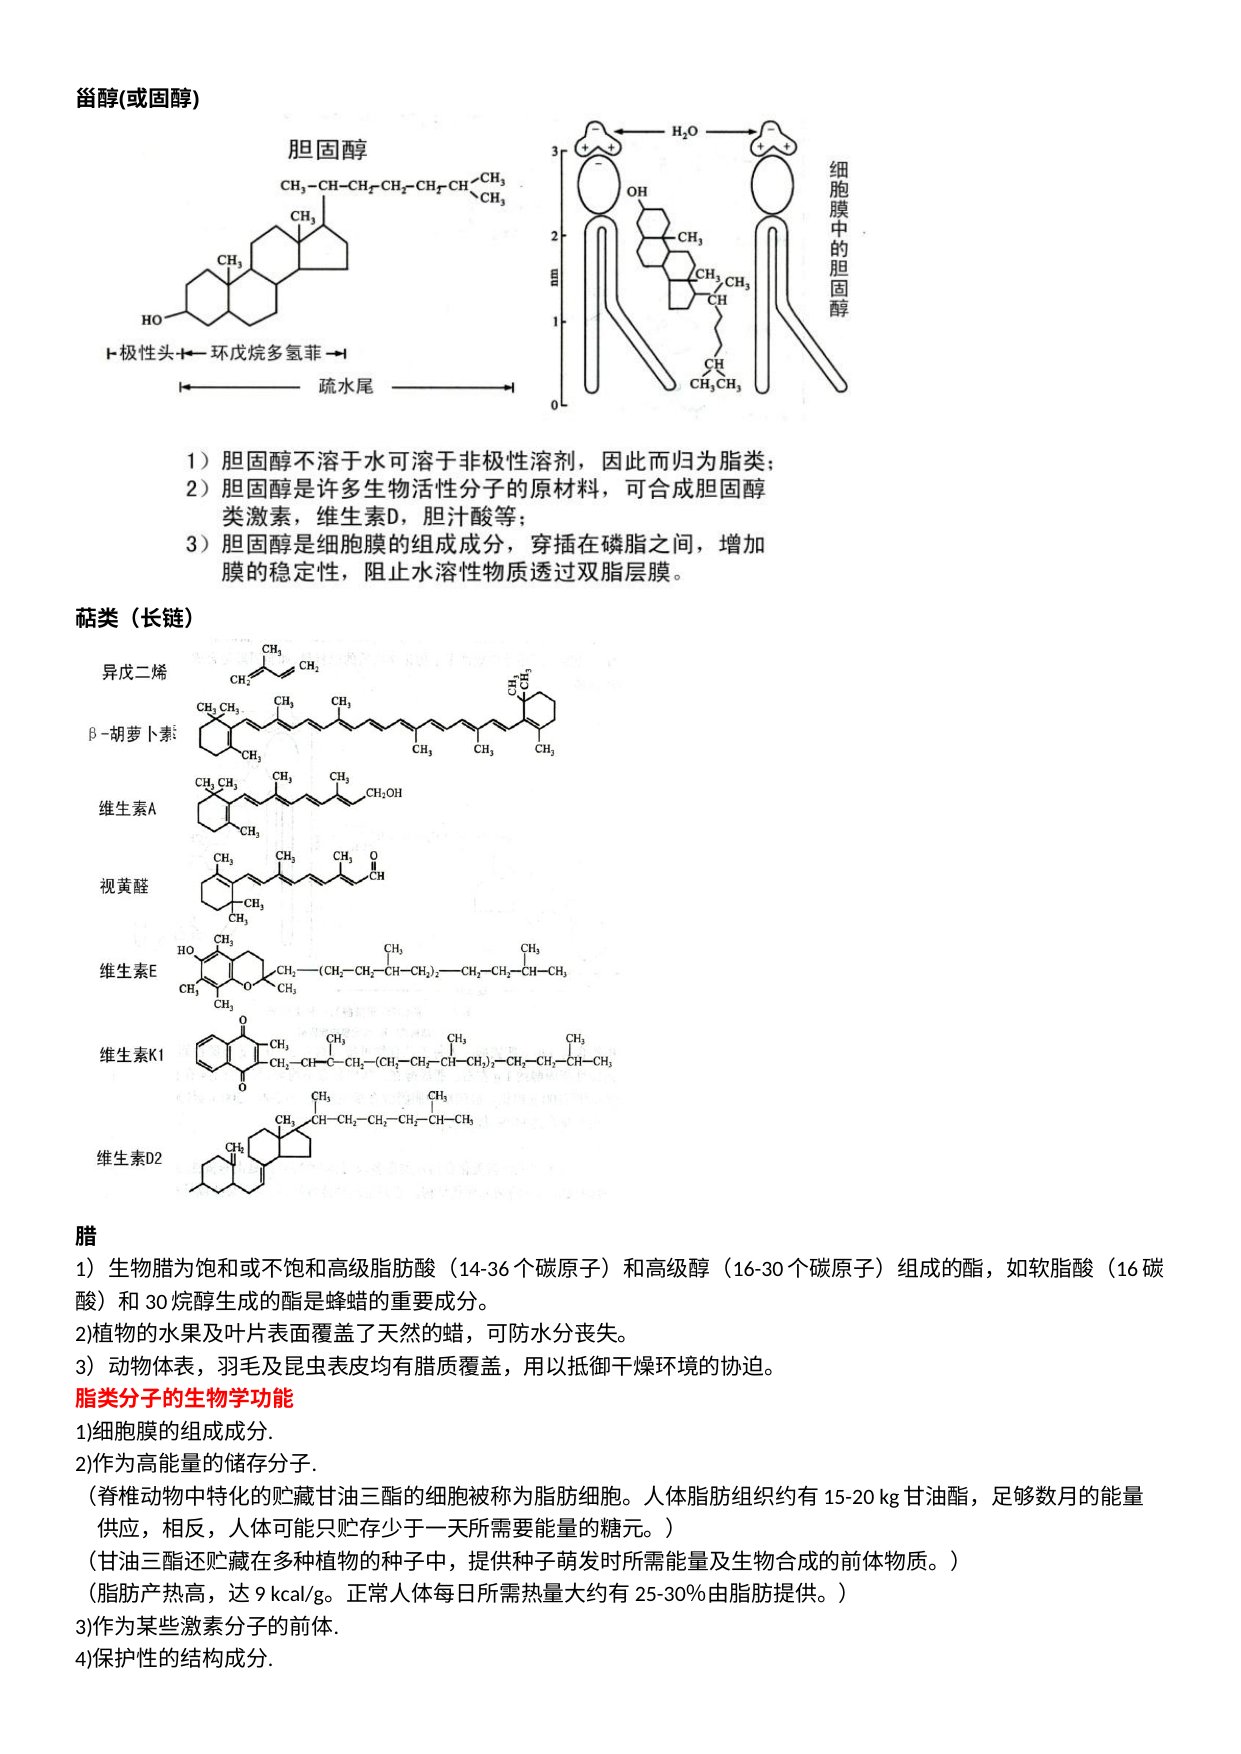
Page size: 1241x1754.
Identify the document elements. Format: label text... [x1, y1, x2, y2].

text （甘油三酯还贮藏在多种植物的种子中，提供种子萌发时所需能量及生物合成的前体物质。） [75, 1543, 1165, 1576]
text 腊 [75, 1218, 1165, 1251]
text 4)保护性的结构成分. [75, 1641, 1165, 1673]
text 1）生物腊为饱和或不饱和高级脂肪酸（14-36个碳原子）和高级醇（16-30个碳原子）组成的酯，如软脂酸（16碳酸）和30烷醇生成的酯是蜂蜡的重要成分。 [75, 1251, 1165, 1316]
text 2)作为高能量的储存分子. [75, 1446, 1165, 1478]
text 脂类分子的生物学功能 [75, 1381, 1165, 1413]
text 2)植物的水果及叶片表面覆盖了天然的蜡，可防水分丧失。 [75, 1316, 1165, 1348]
text （脂肪产热高，达9 kcal/g。正常人体每日所需热量大约有25-30％由脂肪提供。） [75, 1576, 1165, 1608]
text 甾醇(或固醇) [75, 81, 1165, 113]
text 3）动物体表，羽毛及昆虫表皮均有腊质覆盖，用以抵御干燥环境的协迫。 [75, 1348, 1165, 1381]
text 1)细胞膜的组成成分. [75, 1413, 1165, 1446]
text 3)作为某些激素分子的前体. [75, 1608, 1165, 1641]
text （脊椎动物中特化的贮藏甘油三酯的细胞被称为脂肪细胞。人体脂肪组织约有15-20 kg甘油酯，足够数月的能量供应，相反，人体可能只贮存少于一天所需要能量的糖元。） [75, 1478, 1165, 1543]
text 萜类（长链） [75, 601, 1165, 633]
